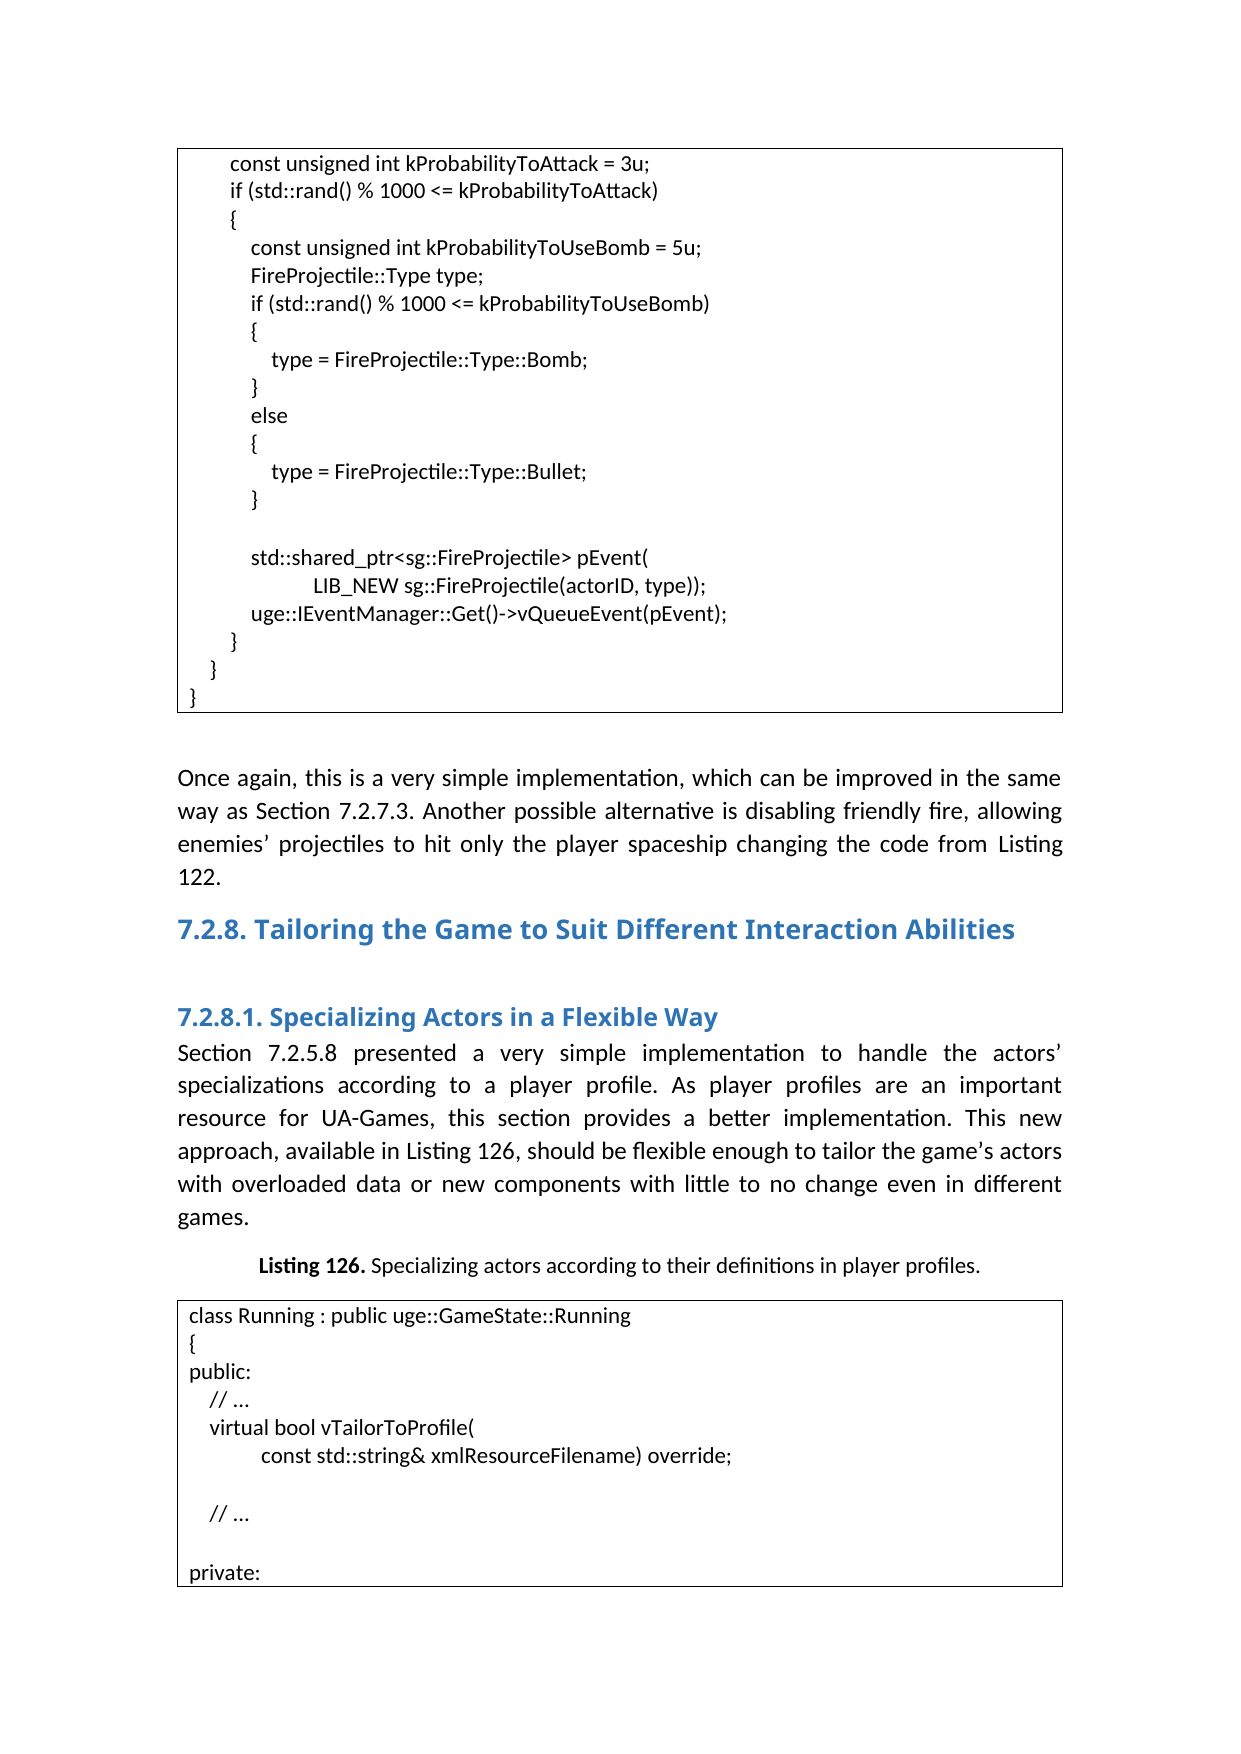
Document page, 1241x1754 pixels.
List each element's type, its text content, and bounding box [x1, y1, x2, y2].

subtitle Specializing Actors in a Flexible Way [177, 1000, 1063, 1034]
text Once again, this is a very simple implementation, which can be improved in the same way as Section 7.2.7.3. Another possible alternative is disabling friendly fire, allowing enemies’ projectiles to hit only the player spaceship changing the code from Listing 122. [177, 762, 1063, 891]
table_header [178, 1301, 1062, 1586]
subtitle Tailoring the Game to Suit Different Interaction Abilities [177, 911, 1063, 947]
text Listing 126. Specializing actors according to their definitions in player profiles. [177, 1251, 1063, 1279]
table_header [178, 149, 1062, 712]
text Section 7.2.5.8 presented a very simple implementation to handle the actors’ specializations according to a player profile. As player profiles are an important resource for UA-Games, this section provides a better implementation. This new approach, available in Listing 126, should be flexible enough to tailor the game’s actors with overloaded data or new components with little to no change even in different games. [177, 1037, 1063, 1232]
